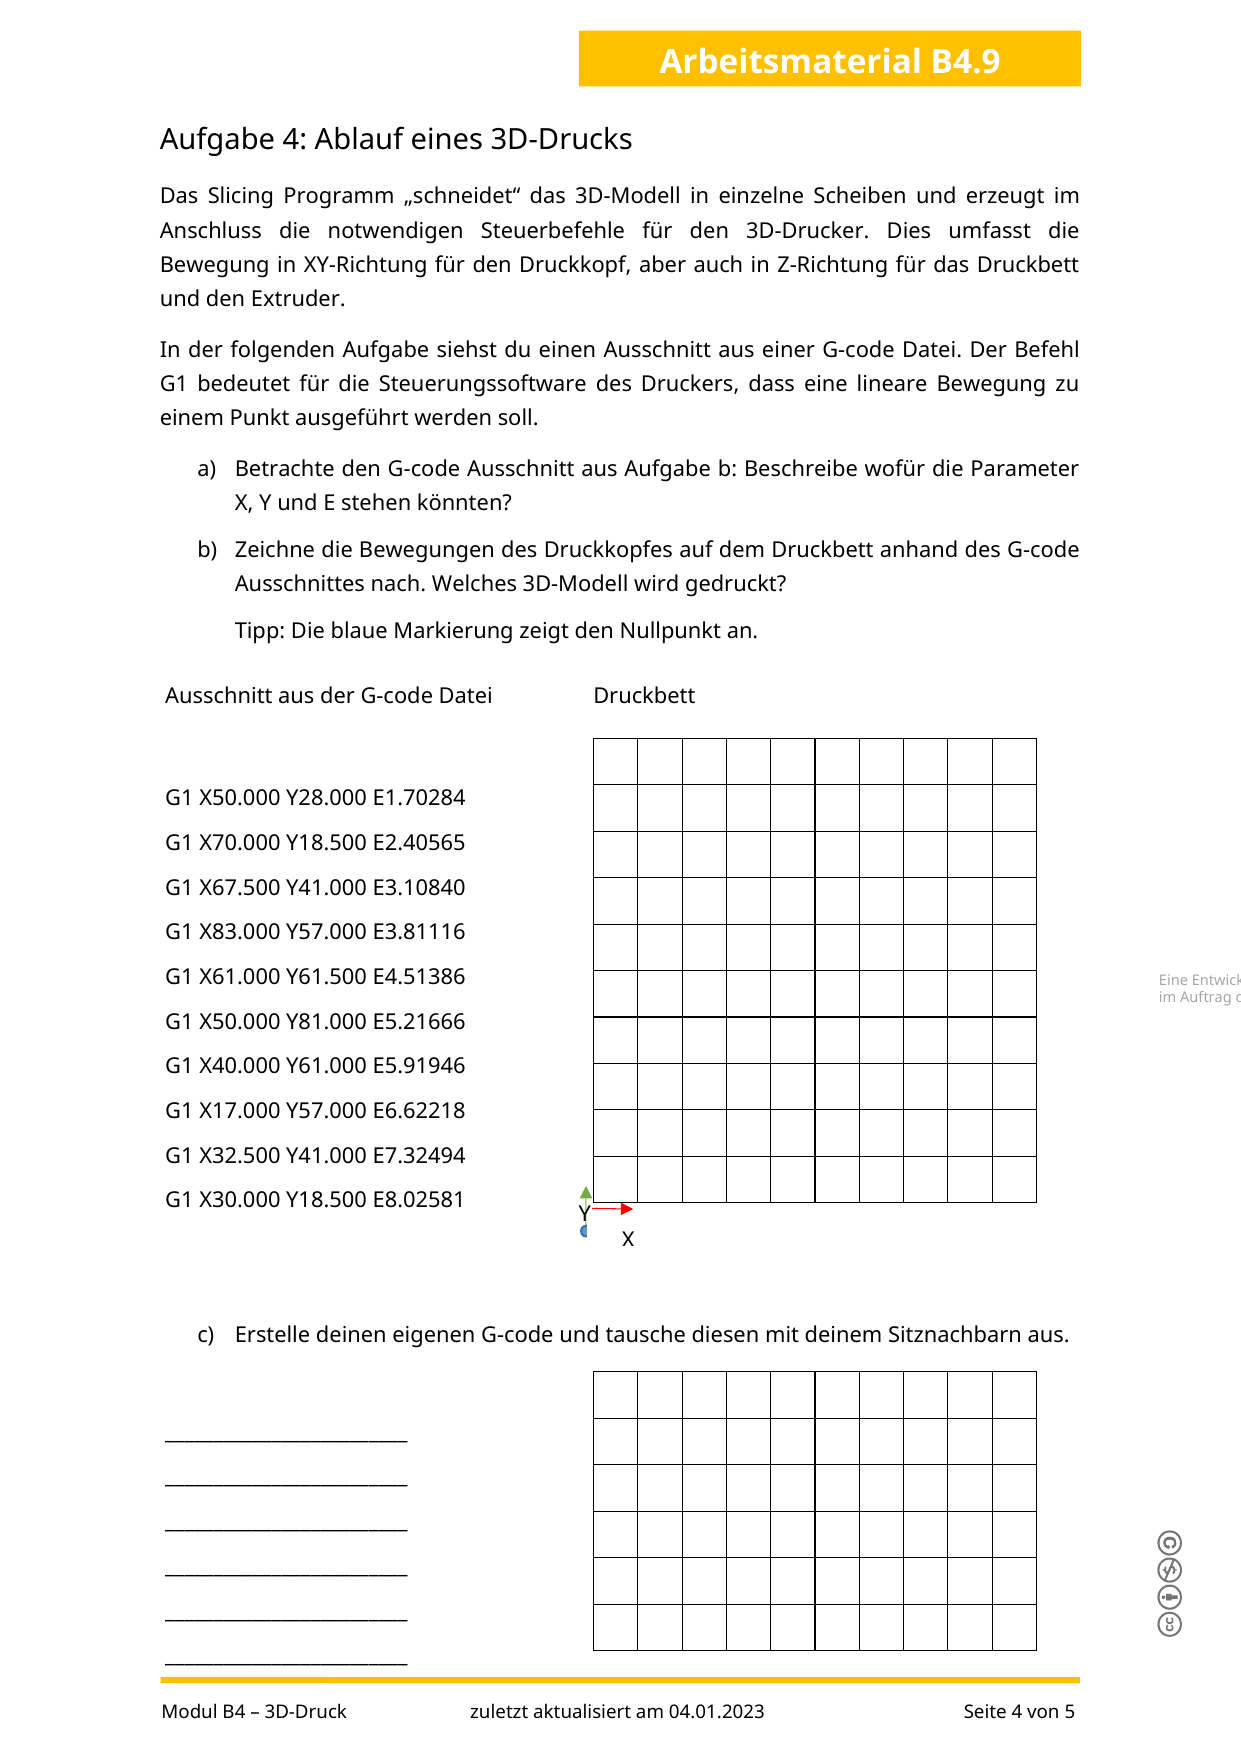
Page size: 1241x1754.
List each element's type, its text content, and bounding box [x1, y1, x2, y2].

table_cell [587, 732, 1080, 1268]
table_header Druckbett [587, 661, 1080, 732]
list Erstelle deinen eigenen G-code und tausche diesen mit deinem Sitznachbarn aus. [197, 1318, 1081, 1348]
list Tipp: Die blaue Markierung zeigt den Nullpunkt an. [234, 614, 1081, 644]
text Das Slicing Programm „schneidet“ das 3D-Modell in einzelne Scheiben und erzeugt im Anschluss die notwendigen Steuerbefehle für den 3D-Drucker. Dies umfasst die Bewegung in XY-Richtung für den Druckkopf, aber auch in Z-Richtung für das Druckbett und den Extruder. [159, 180, 1081, 313]
text In der folgenden Aufgabe siehst du einen Ausschnitt aus einer G-code Datei. Der Befehl G1 bedeutet für die Steuerungssoftware des Druckers, dass eine lineare Bewegung zu einem Punkt ausgeführt werden soll. [159, 334, 1081, 432]
text Beschrifte die einzelnen Teile des 3D-Druckers. Nehme dazu den Lückentext aus der vorherigen Aufgabe zur Hilfe. Aufgabe 4: Ablauf eines 3D-Drucks [159, 118, 1081, 158]
list Betrachte den G-code Ausschnitt aus Aufgabe b: Beschreibe wofür die Parameter X, Y und E stehen könnten? [197, 453, 1081, 517]
table_cell G1 X50.000 Y28.000 E1.70284 G1 X70.000 Y18.500 E2.40565 G1 X67.500 Y41.000 E3.10840 G1 X83.000 Y57.000 E3.81116 G1 X61.000 Y61.500 E4.51386 G1 X50.000 Y81.000 E5.21666 G1 X40.000 Y61.000 E5.91946 G1 X17.000 Y57.000 E6.62218 G1 X32.500 Y41.000 E7.32494 G1 X30.000 Y18.500 E8.02581 [159, 732, 587, 1268]
list Zeichne die Bewegungen des Druckkopfes auf dem Druckbett anhand des G-code Ausschnittes nach. Welches 3D-Modell wird gedruckt? [197, 534, 1081, 598]
table_header [587, 1365, 1080, 1680]
table_header Ausschnitt aus der G-code Datei [159, 661, 587, 732]
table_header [159, 1365, 587, 1680]
